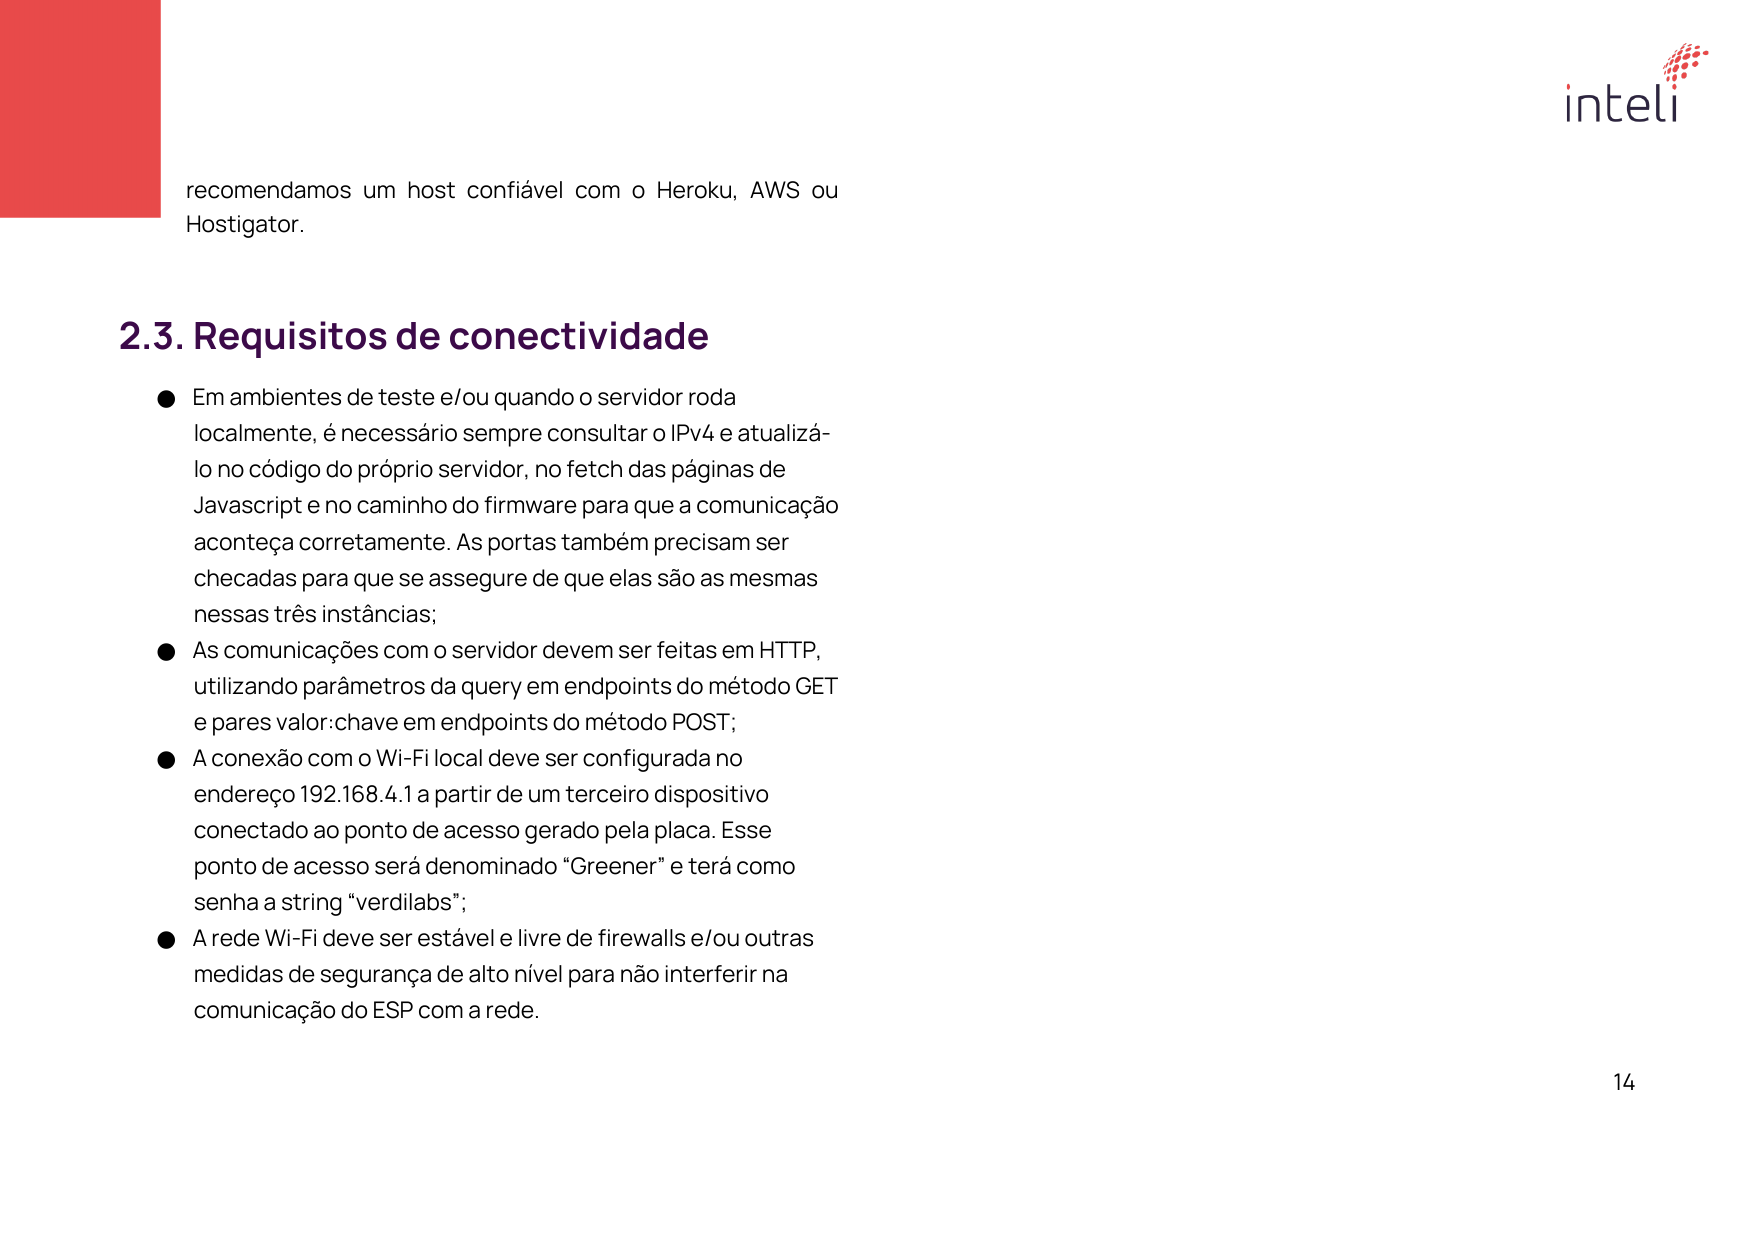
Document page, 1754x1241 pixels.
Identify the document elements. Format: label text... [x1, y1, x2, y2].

list A conexão com o Wi-Fi local deve ser configurada no endereço 192.168.4.1 a partir de um terceiro dispositivo conectado ao ponto de acesso gerado pela placa. Esse ponto de acesso será denominado “Greener” e terá como senha a string “verdilabs”; [156, 742, 839, 917]
picture [1566, 43, 1709, 122]
list As comunicações com o servidor devem ser feitas em HTTP, utilizando parâmetros da query em endpoints do método GET e pares valor:chave em endpoints do método POST; [156, 634, 839, 737]
list A rede Wi-Fi deve ser estável e livre de firewalls e/ou outras medidas de segurança de alto nível para não interferir na comunicação do ESP com a rede. [156, 922, 839, 1025]
list Em ambientes de teste e/ou quando o servidor roda localmente, é necessário sempre consultar o IPv4 e atualizá-lo no código do próprio servidor, no fetch das páginas de Javascript e no caminho do firmware para que a comunicação aconteça corretamente. As portas também precisam ser checadas para que se assegure de que elas são as mesmas nessas três instâncias; [156, 381, 839, 629]
subtitle 2.3. Requisitos de conectividade [118, 309, 839, 361]
picture [0, 0, 161, 218]
